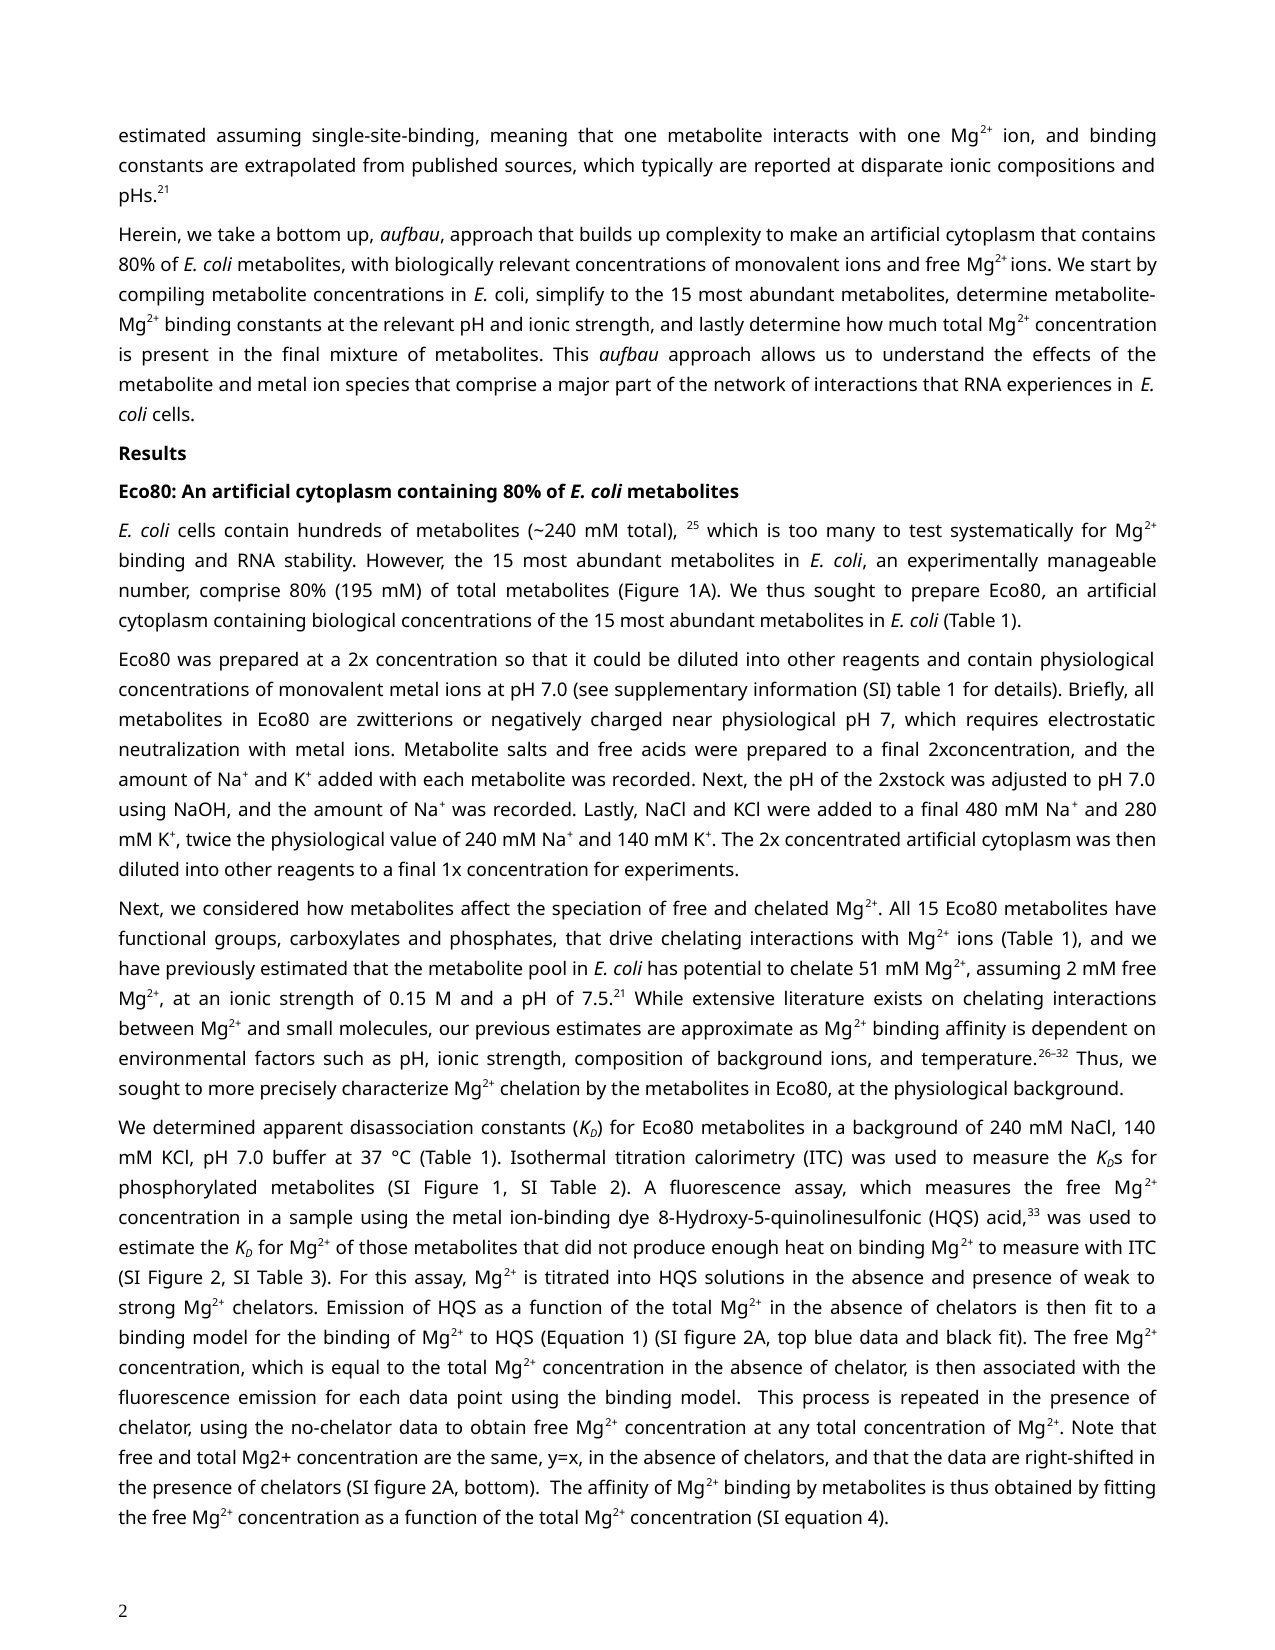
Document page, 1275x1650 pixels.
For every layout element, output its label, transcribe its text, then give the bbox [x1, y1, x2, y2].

text We determined apparent disassociation constants (KD) for Eco80 metabolites in a background of 240 mM NaCl, 140 mM KCl, pH 7.0 buffer at 37 °C (Table 1). Isothermal titration calorimetry (ITC) was used to measure the KDs for phosphorylated metabolites (SI Figure 1, SI Table 2). A fluorescence assay, which measures the free Mg2+ concentration in a sample using the metal ion-binding dye 8-Hydroxy-5-quinolinesulfonic (HQS) acid,33 was used to estimate the KD for Mg2+ of those metabolites that did not produce enough heat on binding Mg2+ to measure with ITC (SI Figure 2, SI Table 3). For this assay, Mg2+ is titrated into HQS solutions in the absence and presence of weak to strong Mg2+ chelators. Emission of HQS as a function of the total Mg2+ in the absence of chelators is then fit to a binding model for the binding of Mg2+ to HQS (Equation 1) (SI figure 2A, top blue data and black fit). The free Mg2+ concentration, which is equal to the total Mg2+ concentration in the absence of chelator, is then associated with the fluorescence emission for each data point using the binding model. This process is repeated in the presence of chelator, using the no-chelator data to obtain free Mg2+ concentration at any total concentration of Mg2+. Note that free and total Mg2+ concentration are the same, y=x, in the absence of chelators, and that the data are right-shifted in the presence of chelators (SI figure 2A, bottom). The affinity of Mg2+ binding by metabolites is thus obtained by fitting the free Mg2+ concentration as a function of the total Mg2+ concentration (SI equation 4). [118, 1111, 1157, 1531]
text Results [118, 436, 1157, 466]
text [118, 118, 1157, 208]
text Eco80: An artificial cytoplasm containing 80% of E. coli metabolites [118, 475, 1157, 505]
text E. coli cells contain hundreds of metabolites (~240 mM total), 25 which is too many to test systematically for Mg2+ binding and RNA stability. However, the 15 most abundant metabolites in E. coli, an experimentally manageable number, comprise 80% (195 mM) of total metabolites (Figure 1A). We thus sought to prepare Eco80, an artificial cytoplasm containing biological concentrations of the 15 most abundant metabolites in E. coli (Table 1). [118, 514, 1157, 634]
text Herein, we take a bottom up, aufbau, approach that builds up complexity to make an artificial cytoplasm that contains 80% of E. coli metabolites, with biologically relevant concentrations of monovalent ions and free Mg2+ ions. We start by compiling metabolite concentrations in E. coli, simplify to the 15 most abundant metabolites, determine metabolite-Mg2+ binding constants at the relevant pH and ionic strength, and lastly determine how much total Mg2+ concentration is present in the final mixture of metabolites. This aufbau approach allows us to understand the effects of the metabolite and metal ion species that comprise a major part of the network of interactions that RNA experiences in E. coli cells. [118, 217, 1157, 427]
text Next, we considered how metabolites affect the speciation of free and chelated Mg2+. All 15 Eco80 metabolites have functional groups, carboxylates and phosphates, that drive chelating interactions with Mg2+ ions (Table 1), and we have previously estimated that the metabolite pool in E. coli has potential to chelate 51 mM Mg2+, assuming 2 mM free Mg2+, at an ionic strength of 0.15 M and a pH of 7.5.21 While extensive literature exists on chelating interactions between Mg2+ and small molecules, our previous estimates are approximate as Mg2+ binding affinity is dependent on environmental factors such as pH, ionic strength, composition of background ions, and temperature.26–32 Thus, we sought to more precisely characterize Mg2+ chelation by the metabolites in Eco80, at the physiological background. [118, 892, 1157, 1102]
text Eco80 was prepared at a 2x concentration so that it could be diluted into other reagents and contain physiological concentrations of monovalent metal ions at pH 7.0 (see supplementary information (SI) table 1 for details). Briefly, all metabolites in Eco80 are zwitterions or negatively charged near physiological pH 7, which requires electrostatic neutralization with metal ions. Metabolite salts and free acids were prepared to a final 2xconcentration, and the amount of Na+ and K+ added with each metabolite was recorded. Next, the pH of the 2xstock was adjusted to pH 7.0 using NaOH, and the amount of Na+ was recorded. Lastly, NaCl and KCl were added to a final 480 mM Na+ and 280 mM K+, twice the physiological value of 240 mM Na+ and 140 mM K+. The 2x concentrated artificial cytoplasm was then diluted into other reagents to a final 1x concentration for experiments. [118, 643, 1157, 883]
